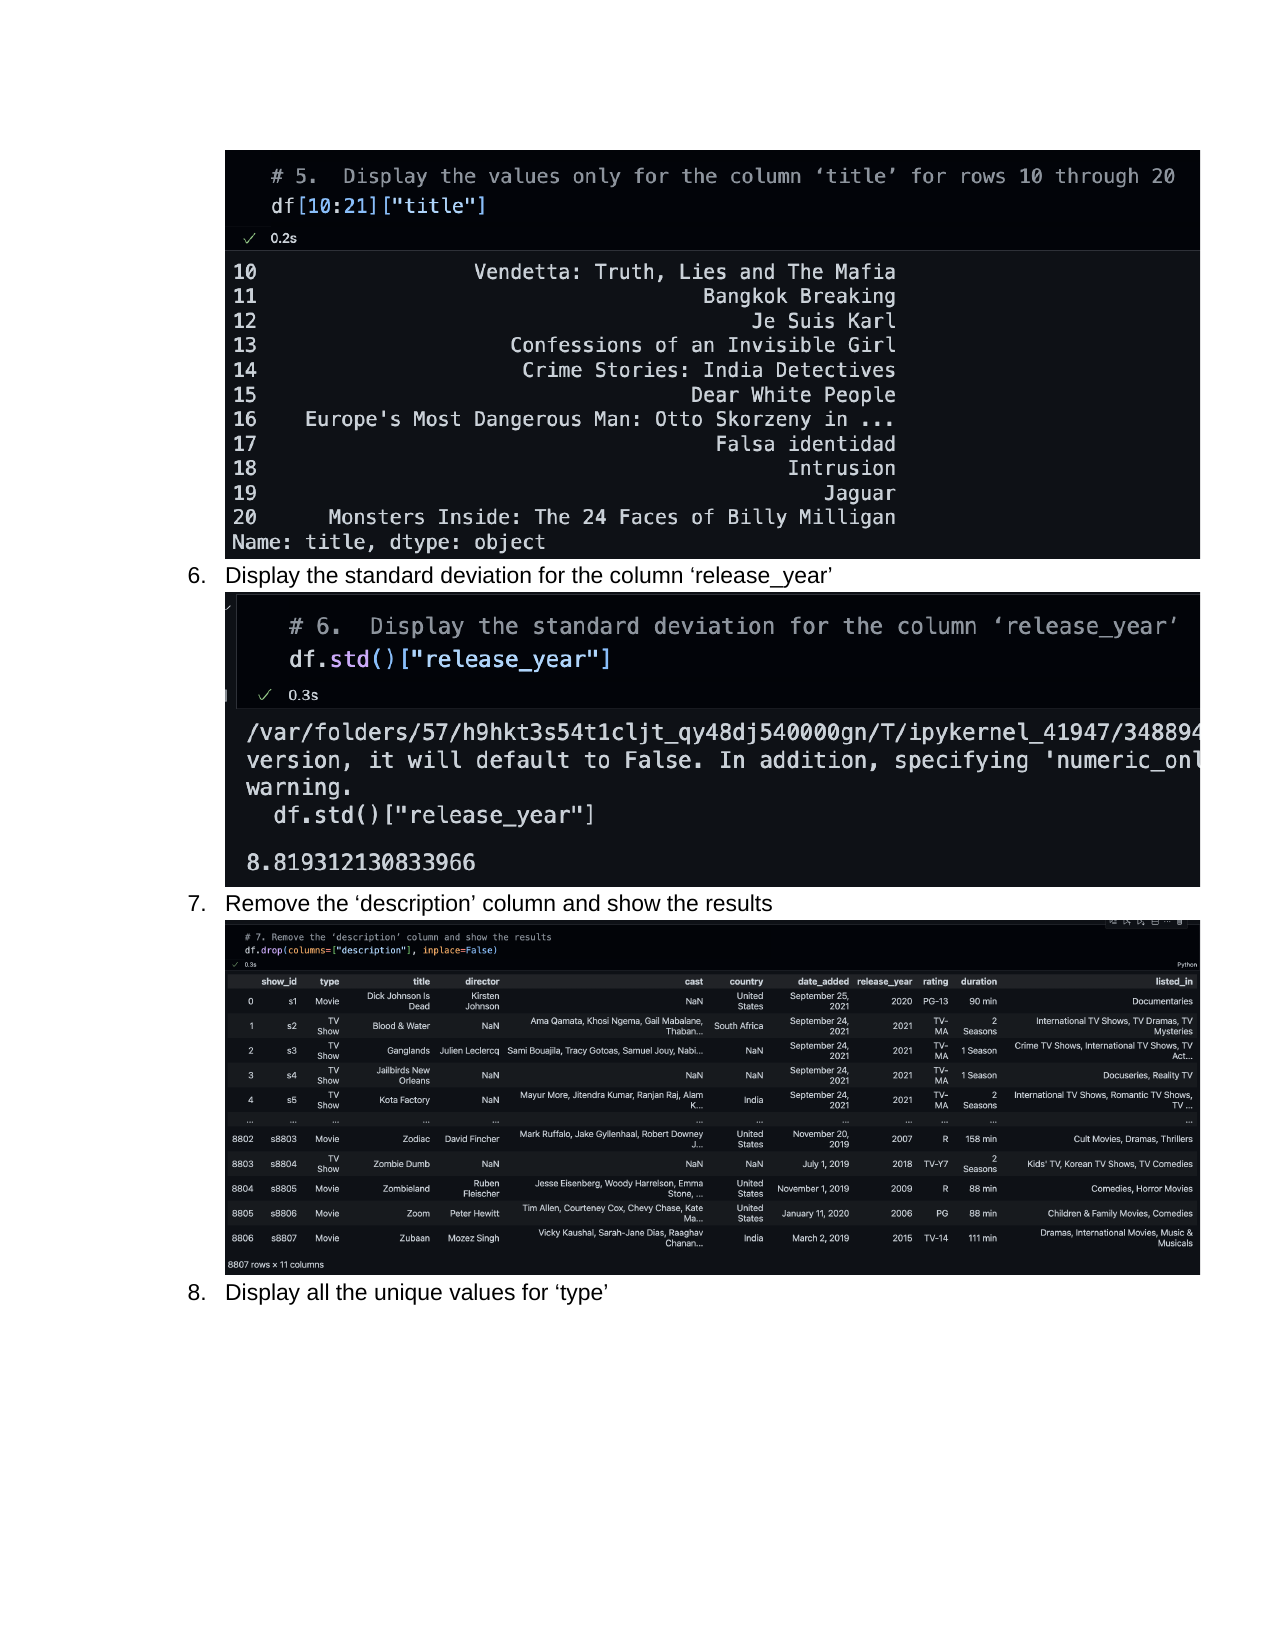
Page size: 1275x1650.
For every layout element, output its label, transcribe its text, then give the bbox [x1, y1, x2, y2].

picture [225, 150, 1200, 559]
list Display the standard deviation for the column ‘release_year’ [187, 562, 1125, 588]
picture [225, 592, 1200, 887]
list Display all the unique values for ‘type’ [187, 1279, 1125, 1305]
list Remove the ‘description’ column and show the results [187, 890, 1125, 916]
picture [225, 920, 1200, 1275]
